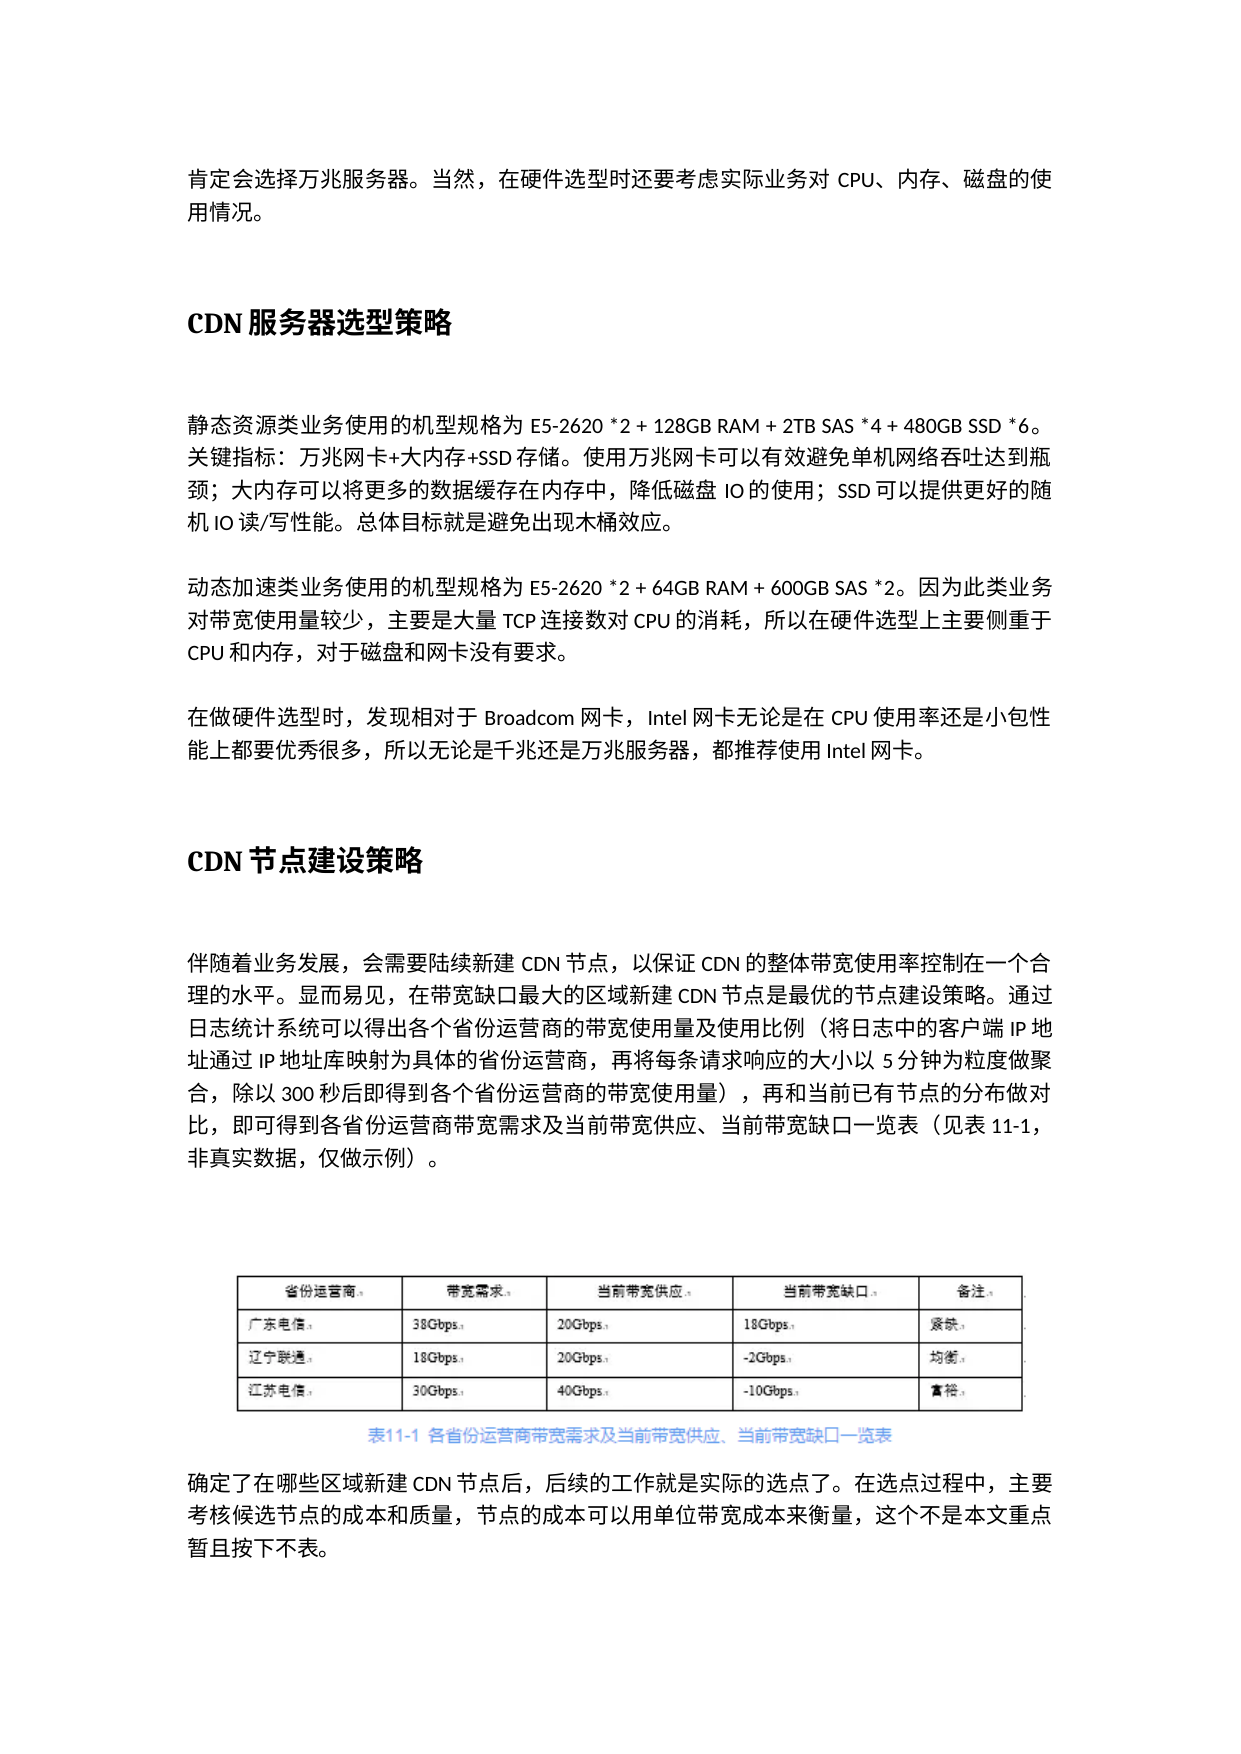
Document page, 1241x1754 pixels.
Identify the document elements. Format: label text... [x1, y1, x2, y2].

text 在做硬件选型时，发现相对于Broadcom网卡，Intel网卡无论是在CPU使用率还是小包性能上都要优秀很多，所以无论是千兆还是万兆服务器，都推荐使用Intel网卡。 [187, 700, 1053, 765]
subtitle CDN节点建设策略 [187, 827, 1053, 892]
text 动态加速类业务使用的机型规格为E5-2620 *2 + 64GB RAM + 600GB SAS *2。因为此类业务对带宽使用量较少，主要是大量TCP连接数对CPU的消耗，所以在硬件选型上主要侧重于CPU和内存，对于磁盘和网卡没有要求。 [187, 570, 1053, 667]
text 确定了在哪些区域新建CDN节点后，后续的工作就是实际的选点了。在选点过程中，主要考核候选节点的成本和质量，节点的成本可以用单位带宽成本来衡量，这个不是本文重点，暂且按下不表。 [187, 1466, 1053, 1563]
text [187, 162, 1053, 227]
subtitle CDN服务器选型策略 [187, 289, 1053, 354]
picture [187, 1238, 1053, 1465]
text 静态资源类业务使用的机型规格为E5-2620 *2 + 128GB RAM + 2TB SAS *4 + 480GB SSD *6。关键指标：万兆网卡+大内存+SSD存储。使用万兆网卡可以有效避免单机网络吞吐达到瓶颈；大内存可以将更多的数据缓存在内存中，降低磁盘IO的使用；SSD可以提供更好的随机IO读/写性能。总体目标就是避免出现木桶效应。 [187, 407, 1053, 537]
text 伴随着业务发展，会需要陆续新建CDN节点，以保证CDN的整体带宽使用率控制在一个合理的水平。显而易见，在带宽缺口最大的区域新建CDN节点是最优的节点建设策略。通过日志统计系统可以得出各个省份运营商的带宽使用量及使用比例（将日志中的客户端IP地址通过IP地址库映射为具体的省份运营商，再将每条请求响应的大小以5分钟为粒度做聚合，除以300秒后即得到各个省份运营商的带宽使用量），再和当前已有节点的分布做对比，即可得到各省份运营商带宽需求及当前带宽供应、当前带宽缺口一览表（见表11-1，非真实数据，仅做示例）。 [187, 946, 1053, 1173]
